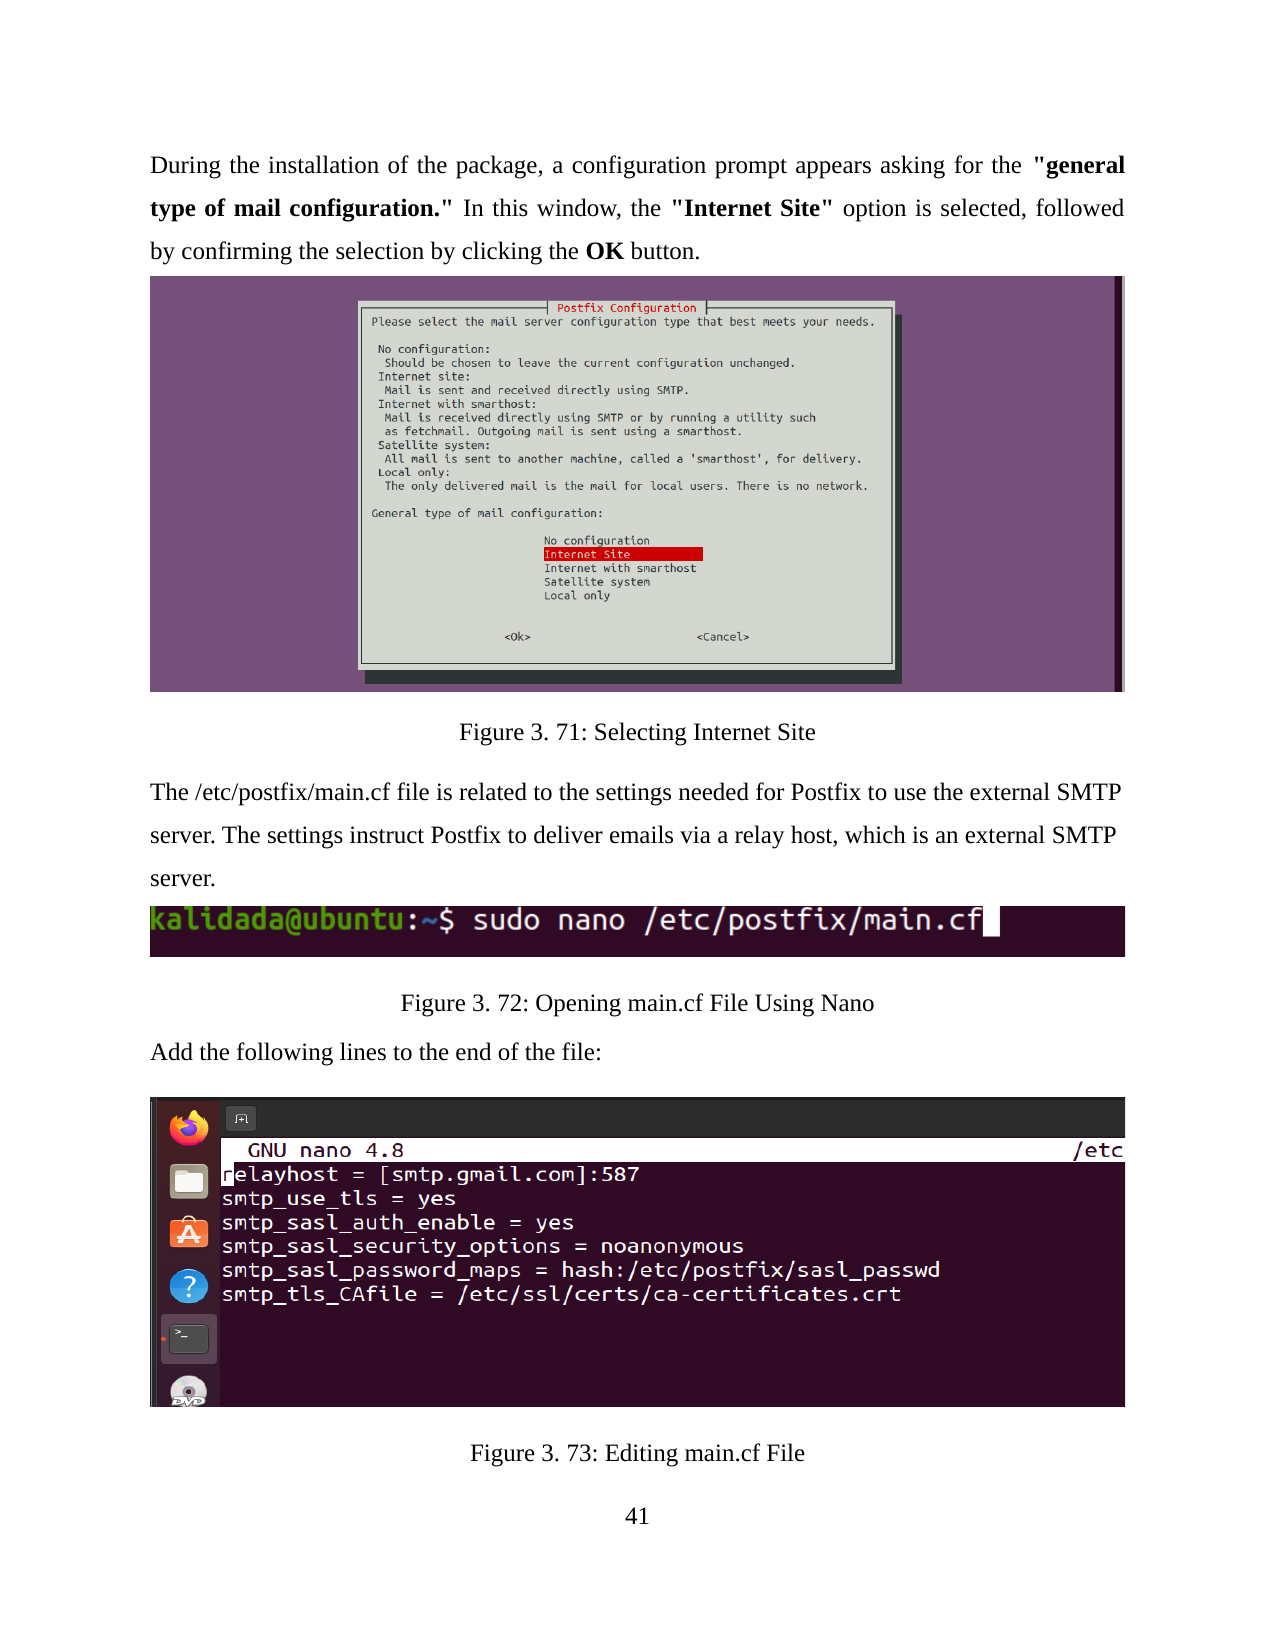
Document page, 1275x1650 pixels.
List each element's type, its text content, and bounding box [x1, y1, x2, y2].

text Add the following lines to the end of the file: [150, 1037, 1125, 1066]
picture [150, 276, 1125, 692]
picture [150, 906, 1125, 957]
text The /etc/postfix/main.cf file is related to the settings needed for Postfix to use the external SMTP server. The settings instruct Postfix to deliver emails via a relay host, which is an external SMTP server. [150, 746, 1125, 906]
text During the installation of the package, a configuration prompt appears asking for the "general type of mail configuration." In this window, the "Internet Site" option is selected, followed by confirming the selection by clicking the OK button. [150, 150, 1125, 265]
picture [150, 1097, 1125, 1407]
